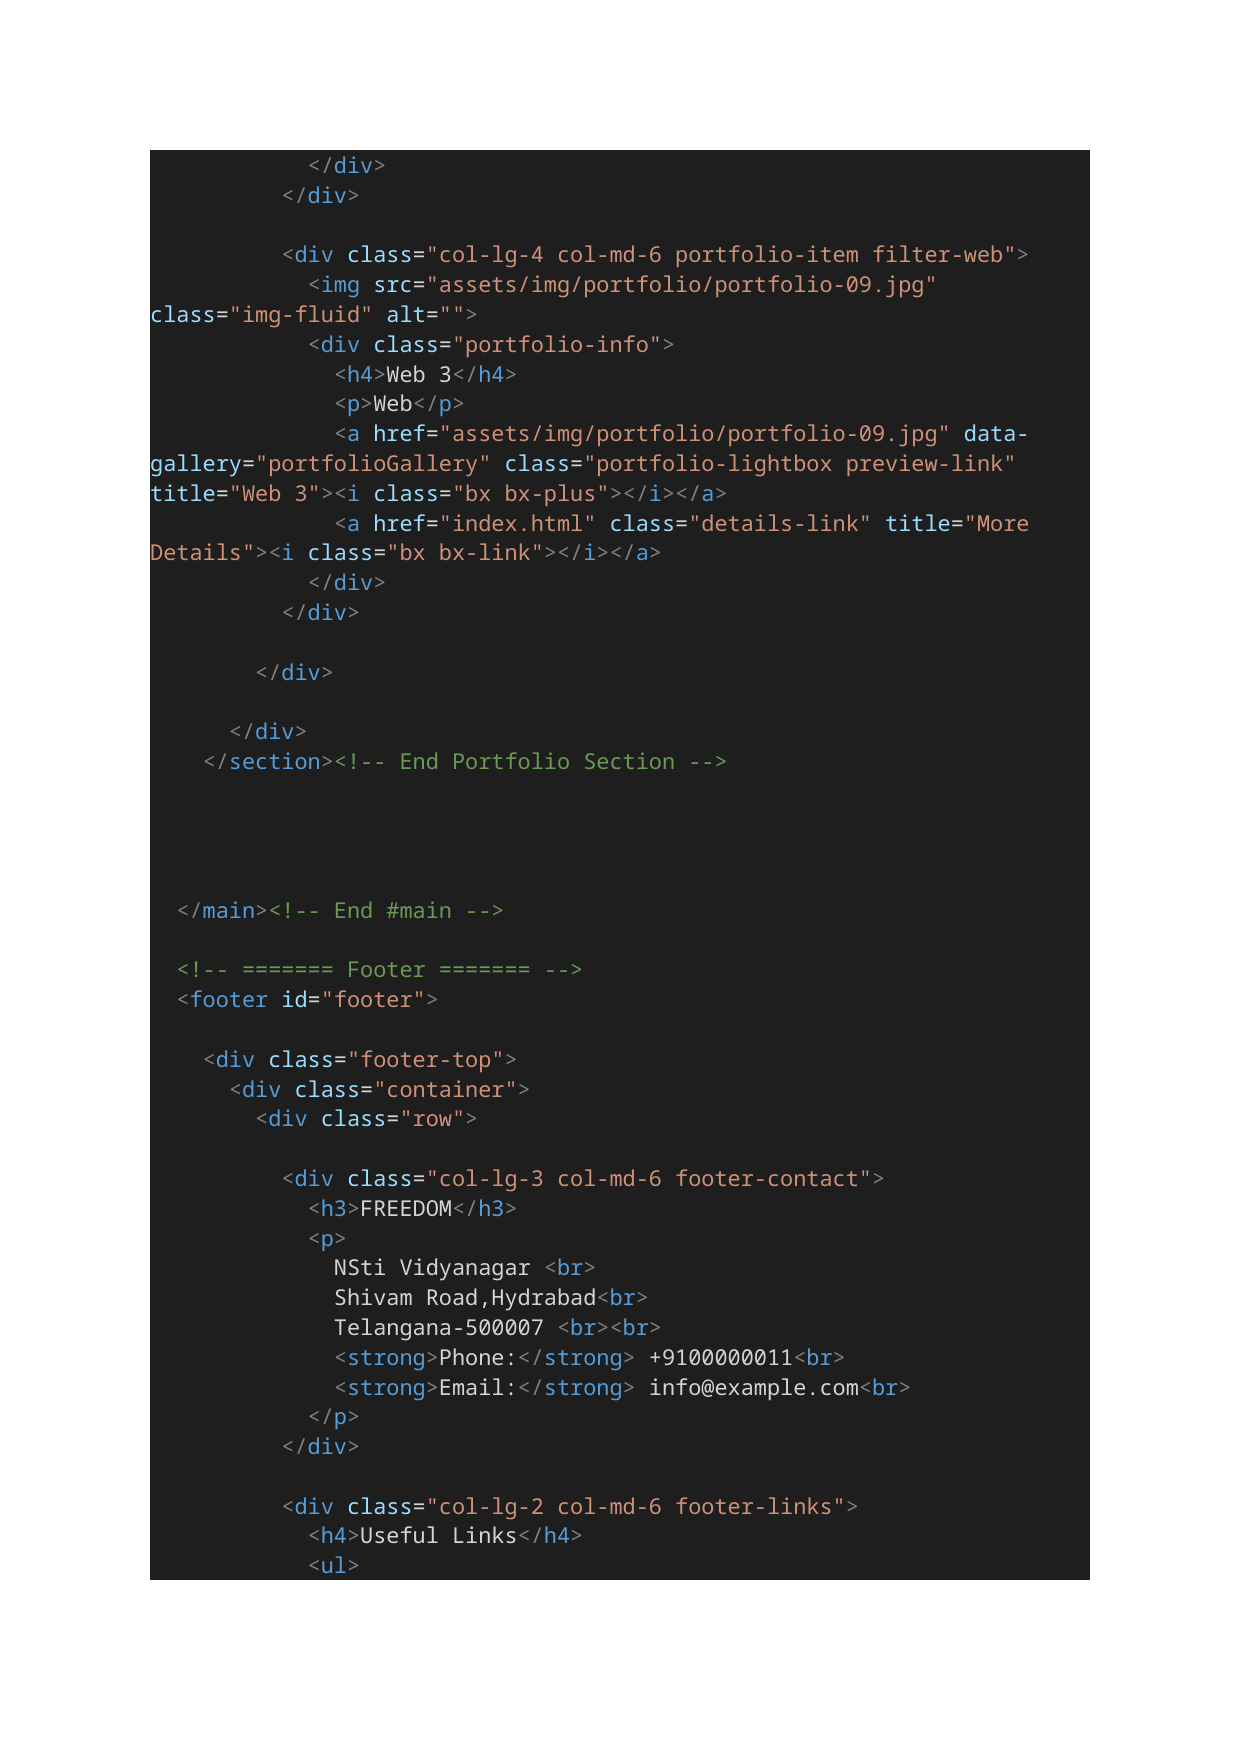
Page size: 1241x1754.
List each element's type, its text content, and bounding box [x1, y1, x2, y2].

text <strong>Phone:</strong> +9100000011<br> [150, 1342, 1090, 1371]
text <img src="assets/img/portfolio/portfolio-09.jpg" class="img-fluid" alt=""> [150, 269, 1090, 329]
text </p> [150, 1401, 1090, 1431]
text <div class="row"> [150, 1103, 1090, 1133]
text </div> [150, 150, 1090, 180]
text <ul> [150, 1550, 1090, 1580]
text Telangana-500007 <br><br> [150, 1312, 1090, 1342]
text <h3>FREEDOM</h3> [150, 1193, 1090, 1222]
text <a href="index.html" class="details-link" title="More Details"><i class="bx bx-link"></i></a> [150, 507, 1090, 567]
text <strong>Email:</strong> info@example.com<br> [150, 1371, 1090, 1401]
text <p> [150, 1222, 1090, 1252]
text <div class="col-lg-4 col-md-6 portfolio-item filter-web"> [150, 239, 1090, 269]
text <div class="portfolio-info"> [150, 329, 1090, 358]
text <a href="assets/img/portfolio/portfolio-09.jpg" data-gallery="portfolioGallery" class="portfolio-lightbox preview-link" title="Web 3"><i class="bx bx-plus"></i></a> [150, 418, 1090, 507]
text <div class="footer-top"> [150, 1044, 1090, 1073]
text </div> [150, 180, 1090, 209]
text <h4>Web 3</h4> [150, 358, 1090, 388]
text Shivam Road,Hydrabad<br> [150, 1282, 1090, 1312]
text <footer id="footer"> [150, 984, 1090, 1014]
text <!-- ======= Footer ======= --> [150, 954, 1090, 984]
text </div> [150, 597, 1090, 627]
text <h4>Useful Links</h4> [150, 1520, 1090, 1550]
text <p>Web</p> [150, 388, 1090, 418]
text </div> [150, 656, 1090, 686]
text <div class="col-lg-2 col-md-6 footer-links"> [150, 1491, 1090, 1520]
text </section><!-- End Portfolio Section --> [150, 746, 1090, 776]
text </div> [150, 1431, 1090, 1461]
text <div class="col-lg-3 col-md-6 footer-contact"> [150, 1163, 1090, 1193]
text NSti Vidyanagar <br> [150, 1252, 1090, 1282]
text <div class="container"> [150, 1073, 1090, 1103]
text </main><!-- End #main --> [150, 895, 1090, 924]
text </div> [150, 567, 1090, 597]
text </div> [150, 716, 1090, 746]
